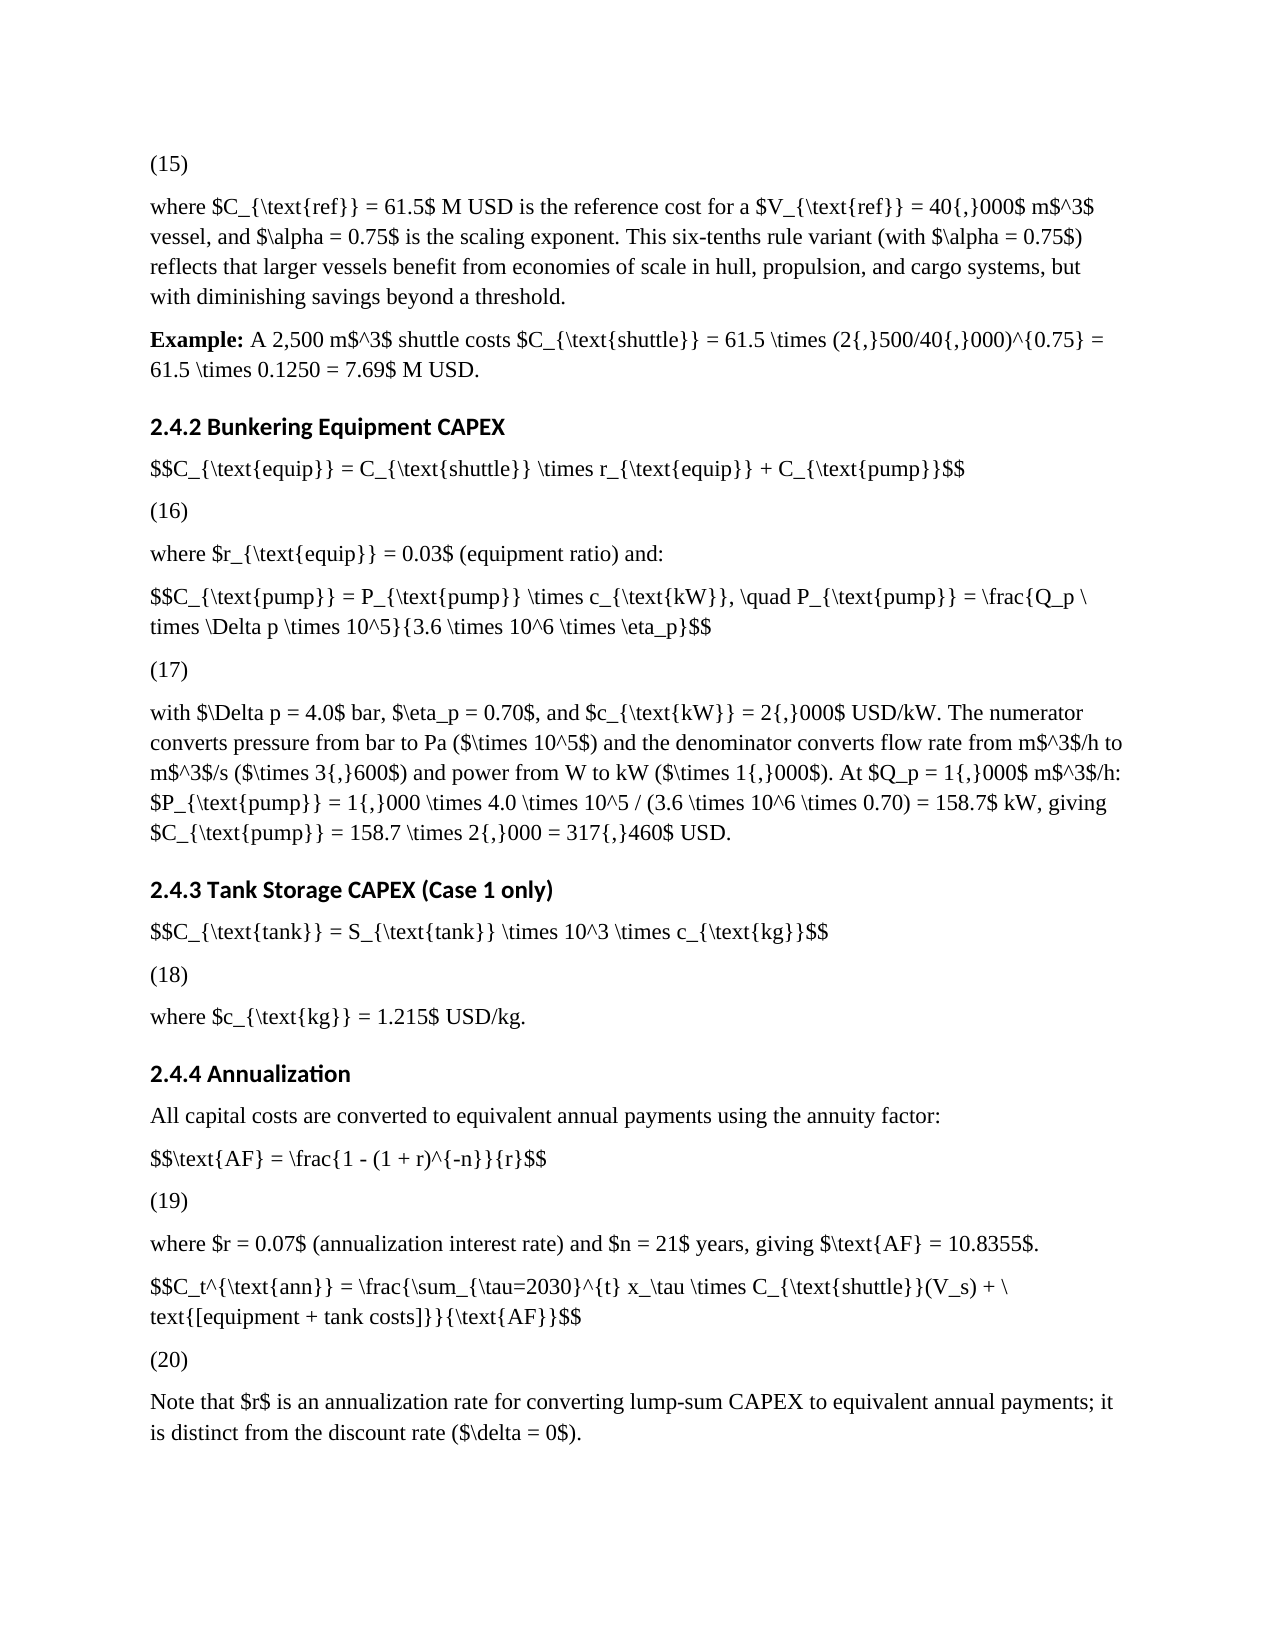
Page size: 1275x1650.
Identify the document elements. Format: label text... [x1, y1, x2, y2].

text All capital costs are converted to equivalent annual payments using the annuity factor: [150, 1102, 1125, 1128]
subtitle 2.4.4 Annualization [150, 1058, 1125, 1089]
text where $C_{\text{ref}} = 61.5$ M USD is the reference cost for a $V_{\text{ref}} = 40{,}000$ m$^3$ vessel, and $\alpha = 0.75$ is the scaling exponent. This six-tenths rule variant (with $\alpha = 0.75$) reflects that larger vessels benefit from economies of scale in hull, propulsion, and cargo systems, but with diminishing savings beyond a threshold. [150, 193, 1125, 310]
text where $c_{\text{kg}} = 1.215$ USD/kg. [150, 1003, 1125, 1030]
text $$C_{\text{tank}} = S_{\text{tank}} \times 10^3 \times c_{\text{kg}}$$ [150, 918, 1125, 944]
text $$C_{\text{pump}} = P_{\text{pump}} \times c_{\text{kW}}, \quad P_{\text{pump}} = \frac{Q_p \times \Delta p \times 10^5}{3.6 \times 10^6 \times \eta_p}$$ [150, 583, 1125, 639]
text (16) [150, 497, 1125, 524]
text $$C_t^{\text{ann}} = \frac{\sum_{\tau=2030}^{t} x_\tau \times C_{\text{shuttle}}(V_s) + \text{[equipment + tank costs]}}{\text{AF}}$$ [150, 1273, 1125, 1329]
text Note that $r$ is an annualization rate for converting lump-sum CAPEX to equivalent annual payments; it is distinct from the discount rate ($\delta = 0$). [150, 1388, 1125, 1445]
text with $\Delta p = 4.0$ bar, $\eta_p = 0.70$, and $c_{\text{kW}} = 2{,}000$ USD/kW. The numerator converts pressure from bar to Pa ($\times 10^5$) and the denominator converts flow rate from m$^3$/h to m$^3$/s ($\times 3{,}600$) and power from W to kW ($\times 1{,}000$). At $Q_p = 1{,}000$ m$^3$/h: $P_{\text{pump}} = 1{,}000 \times 4.0 \times 10^5 / (3.6 \times 10^6 \times 0.70) = 158.7$ kW, giving $C_{\text{pump}} = 158.7 \times 2{,}000 = 317{,}460$ USD. [150, 698, 1125, 846]
subtitle 2.4.3 Tank Storage CAPEX (Case 1 only) [150, 874, 1125, 905]
text (17) [150, 656, 1125, 682]
text Example: A 2,500 m$^3$ shuttle costs $C_{\text{shuttle}} = 61.5 \times (2{,}500/40{,}000)^{0.75} = 61.5 \times 0.1250 = 7.69$ M USD. [150, 326, 1125, 383]
text where $r = 0.07$ (annualization interest rate) and $n = 21$ years, giving $\text{AF} = 10.8355$. [150, 1230, 1125, 1256]
text $$\text{AF} = \frac{1 - (1 + r)^{-n}}{r}$$ [150, 1144, 1125, 1171]
text (20) [150, 1346, 1125, 1372]
text $$C_{\text{equip}} = C_{\text{shuttle}} \times r_{\text{equip}} + C_{\text{pump}}$$ [150, 455, 1125, 481]
text where $r_{\text{equip}} = 0.03$ (equipment ratio) and: [150, 540, 1125, 567]
subtitle 2.4.2 Bunkering Equipment CAPEX [150, 411, 1125, 442]
text (15) [150, 150, 1125, 176]
text (19) [150, 1187, 1125, 1214]
text (18) [150, 961, 1125, 987]
